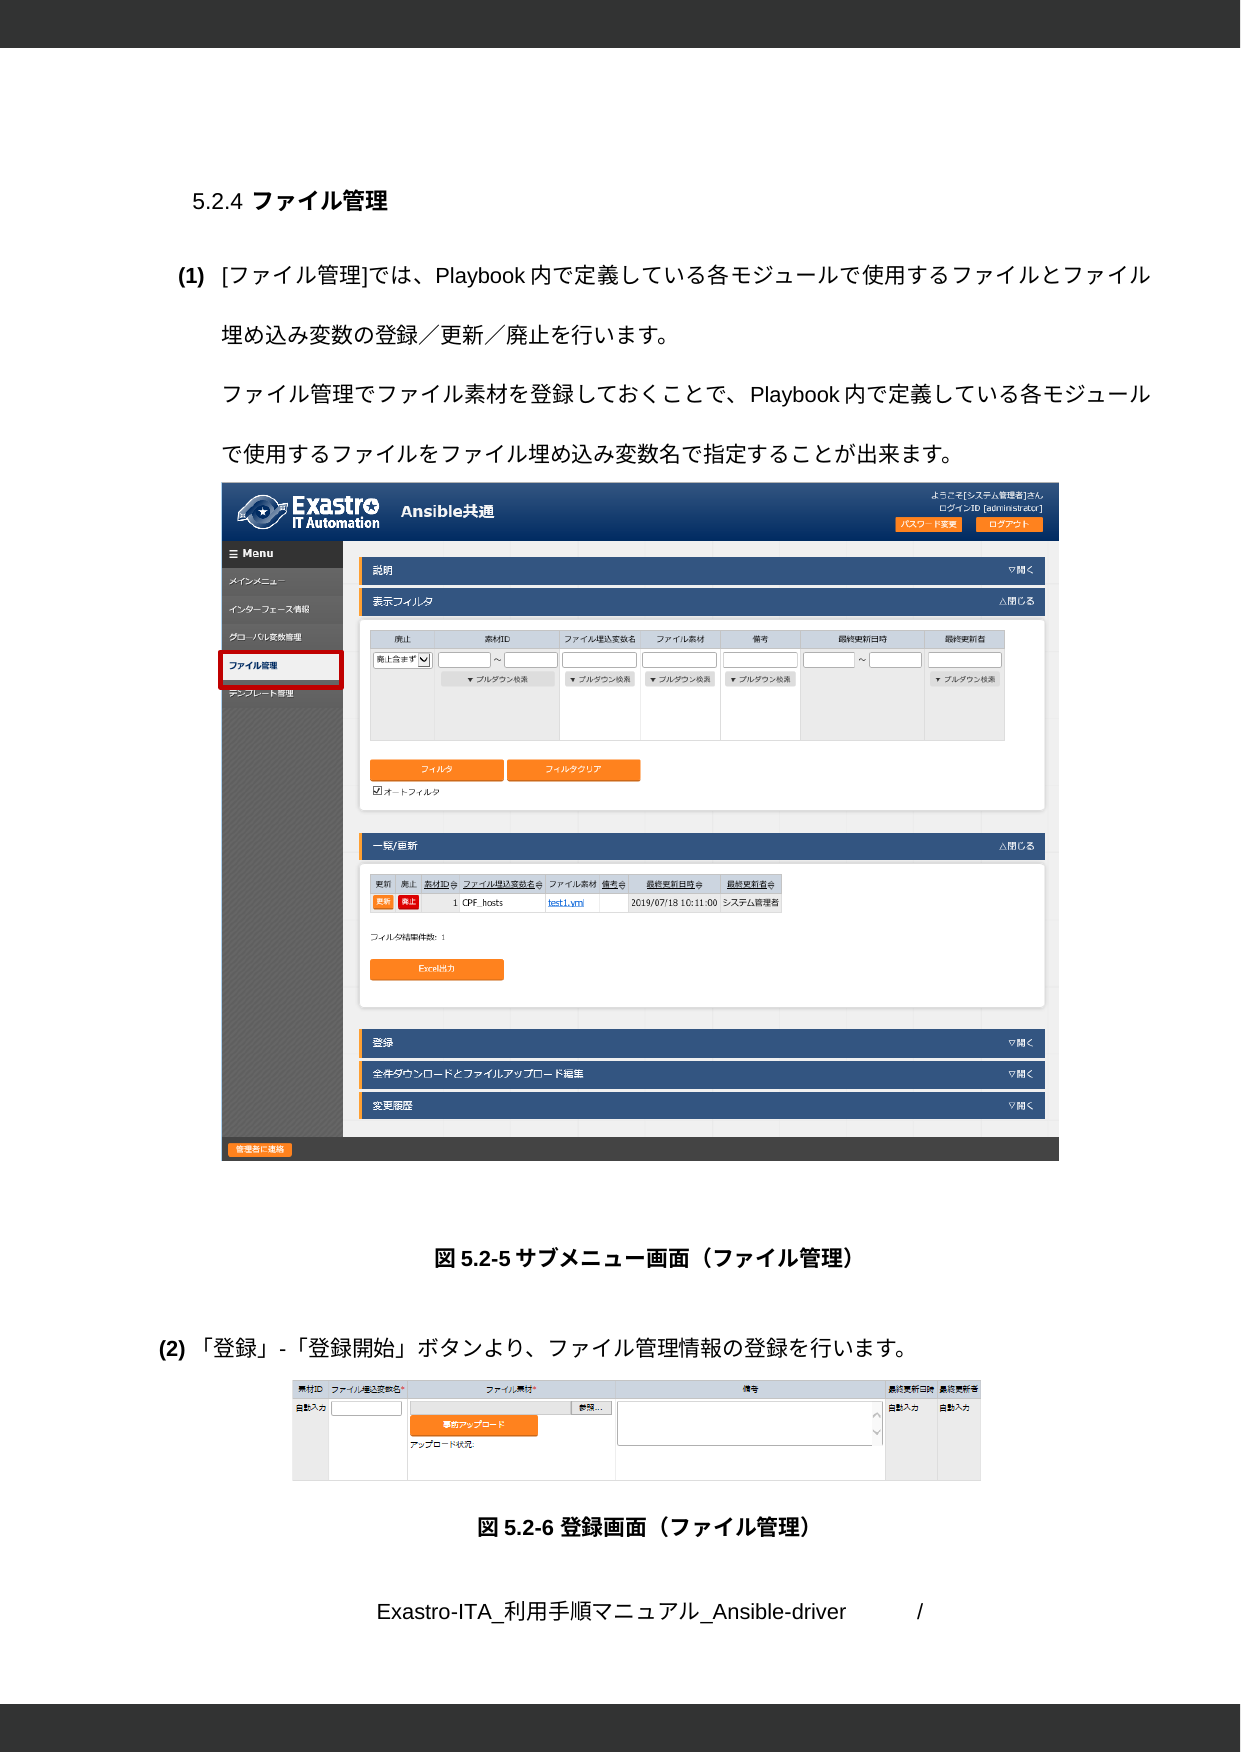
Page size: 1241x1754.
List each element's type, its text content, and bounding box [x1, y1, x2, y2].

picture [0, 1704, 1241, 1752]
subtitle ファイル管理 [192, 170, 1152, 229]
text (2) 「登録」-「登録開始」ボタンより、ファイル管理情報の登録を行います。 [148, 1317, 1152, 1376]
picture [221, 482, 1059, 1161]
picture [0, 0, 1241, 48]
text 図 5.2-6 登録画面（ファイル管理） [148, 1496, 1152, 1555]
list [ファイル管理]では、Playbook内で定義している各モジュールで使用するファイルとファイル埋め込み変数の登録／更新／廃止を行います。 [178, 244, 1152, 363]
list ファイル管理でファイル素材を登録しておくことで、Playbook内で定義している各モジュールで使用するファイルをファイル埋め込み変数名で指定することが出来ます。 [222, 363, 1152, 483]
picture [289, 1376, 983, 1484]
picture [223, 654, 339, 685]
text 図5.2-5サブメニュー画面（ファイル管理） [148, 1227, 1152, 1287]
